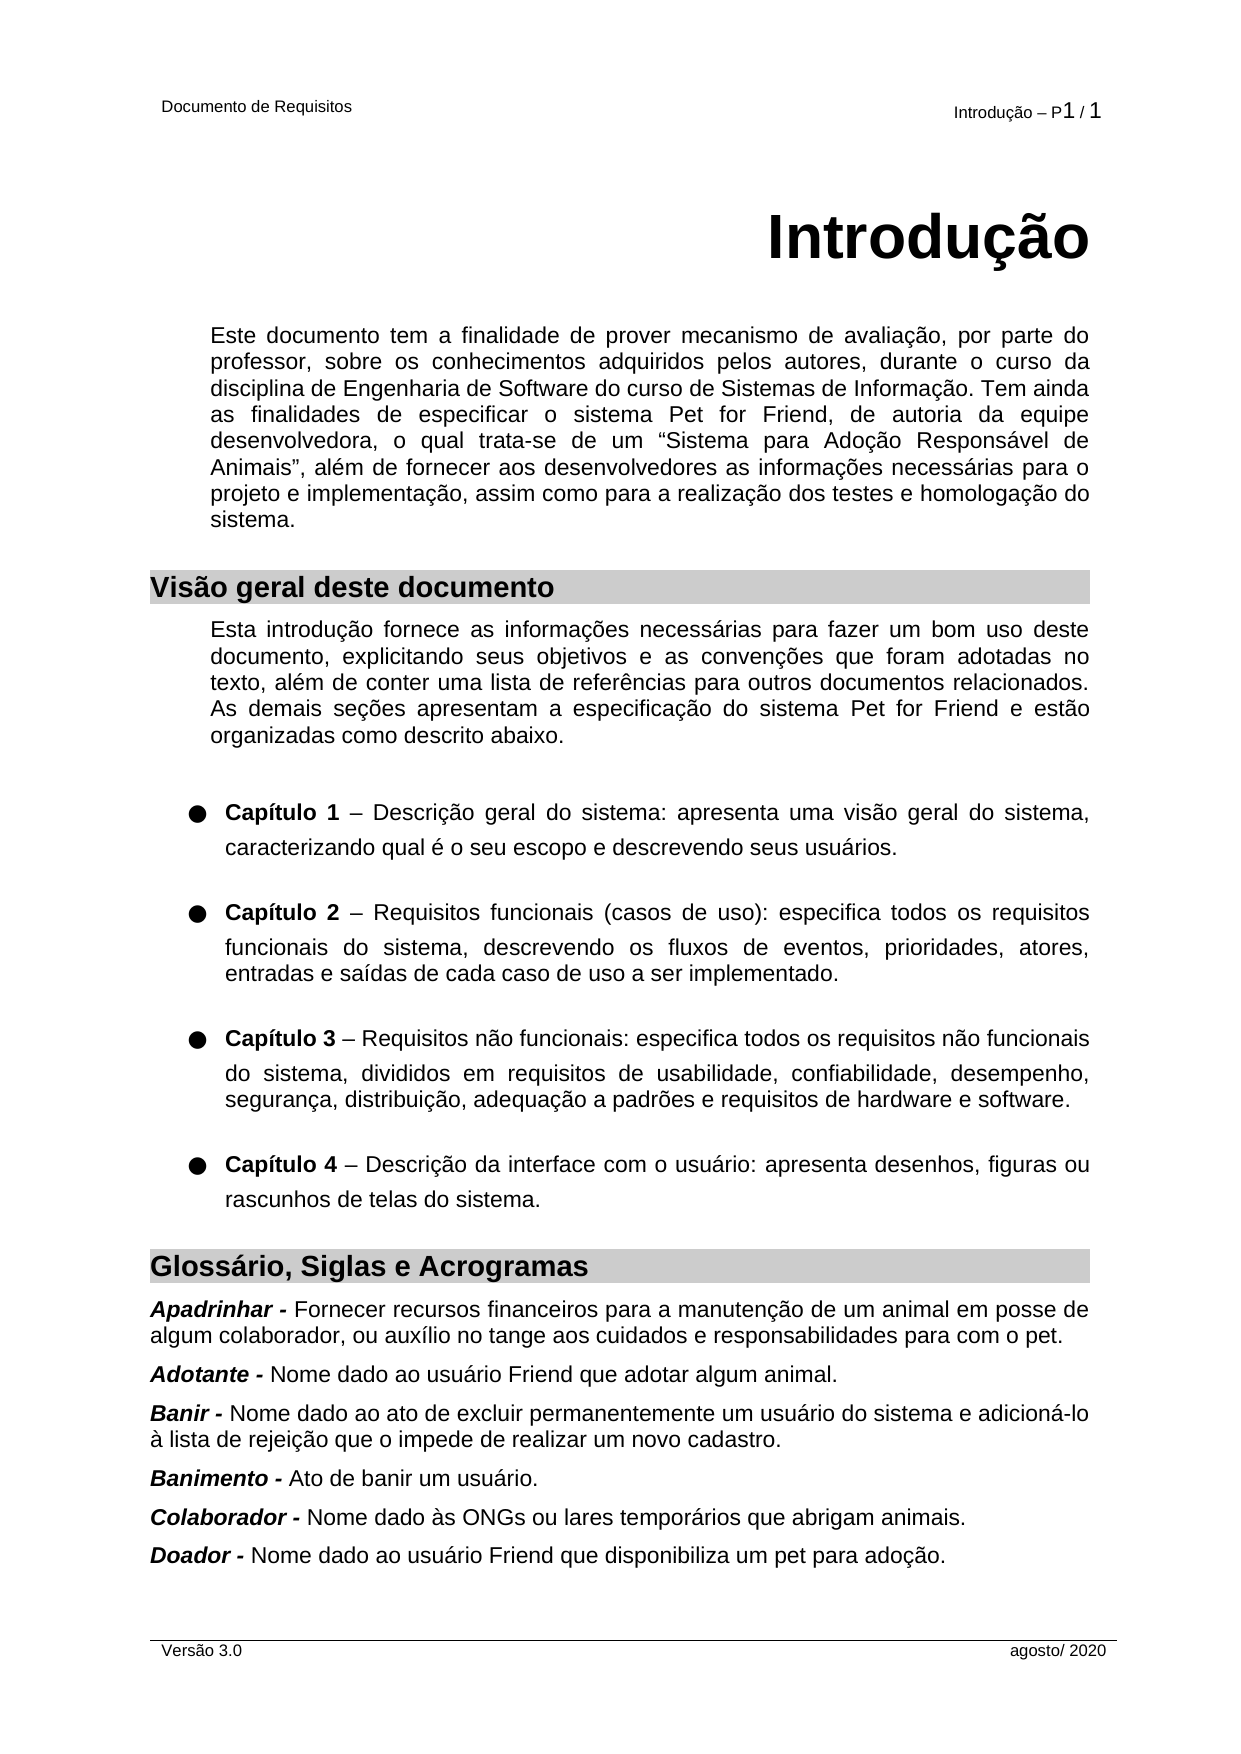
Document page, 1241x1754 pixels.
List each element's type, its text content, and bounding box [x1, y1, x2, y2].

subtitle Visão geral deste documento [150, 570, 1090, 604]
title Introdução [150, 200, 1090, 272]
list Capítulo 1 – Descrição geral do sistema: apresenta uma visão geral do sistema, caracterizando qual é o seu escopo e descrevendo seus usuários. [187, 787, 1090, 860]
text Apadrinhar - Fornecer recursos financeiros para a manutenção de um animal em posse de algum colaborador, ou auxílio no tange aos cuidados e responsabilidades para com o pet. [150, 1296, 1090, 1348]
text Esta introdução fornece as informações necessárias para fazer um bom uso deste documento, explicitando seus objetivos e as convenções que foram adotadas no texto, além de conter uma lista de referências para outros documentos relacionados. As demais seções apresentam a especificação do sistema Pet for Friend e estão organizadas como descrito abaixo. [210, 616, 1090, 748]
list Capítulo 4 – Descrição da interface com o usuário: apresenta desenhos, figuras ou rascunhos de telas do sistema. [187, 1139, 1090, 1212]
text Banimento - Ato de banir um usuário. [150, 1465, 1090, 1491]
text Colaborador - Nome dado às ONGs ou lares temporários que abrigam animais. [150, 1504, 1090, 1530]
list Capítulo 3 – Requisitos não funcionais: especifica todos os requisitos não funcionais do sistema, divididos em requisitos de usabilidade, confiabilidade, desempenho, segurança, distribuição, adequação a padrões e requisitos de hardware e software. [187, 1013, 1090, 1112]
text Adotante - Nome dado ao usuário Friend que adotar algum animal. [150, 1361, 1090, 1387]
list Capítulo 2 – Requisitos funcionais (casos de uso): especifica todos os requisitos funcionais do sistema, descrevendo os fluxos de eventos, prioridades, atores, entradas e saídas de cada caso de uso a ser implementado. [187, 887, 1090, 986]
text Doador - Nome dado ao usuário Friend que disponibiliza um pet para adoção. [150, 1542, 1090, 1569]
text Este documento tem a finalidade de prover mecanismo de avaliação, por parte do professor, sobre os conhecimentos adquiridos pelos autores, durante o curso da disciplina de Engenharia de Software do curso de Sistemas de Informação. Tem ainda as finalidades de especificar o sistema Pet for Friend, de autoria da equipe desenvolvedora, o qual trata-se de um “Sistema para Adoção Responsável de Animais”, além de fornecer aos desenvolvedores as informações necessárias para o projeto e implementação, assim como para a realização dos testes e homologação do sistema. [210, 322, 1090, 533]
text Banir - Nome dado ao ato de excluir permanentemente um usuário do sistema e adicioná-lo à lista de rejeição que o impede de realizar um novo cadastro. [150, 1399, 1090, 1452]
subtitle Glossário, Siglas e Acrogramas [150, 1249, 1090, 1283]
